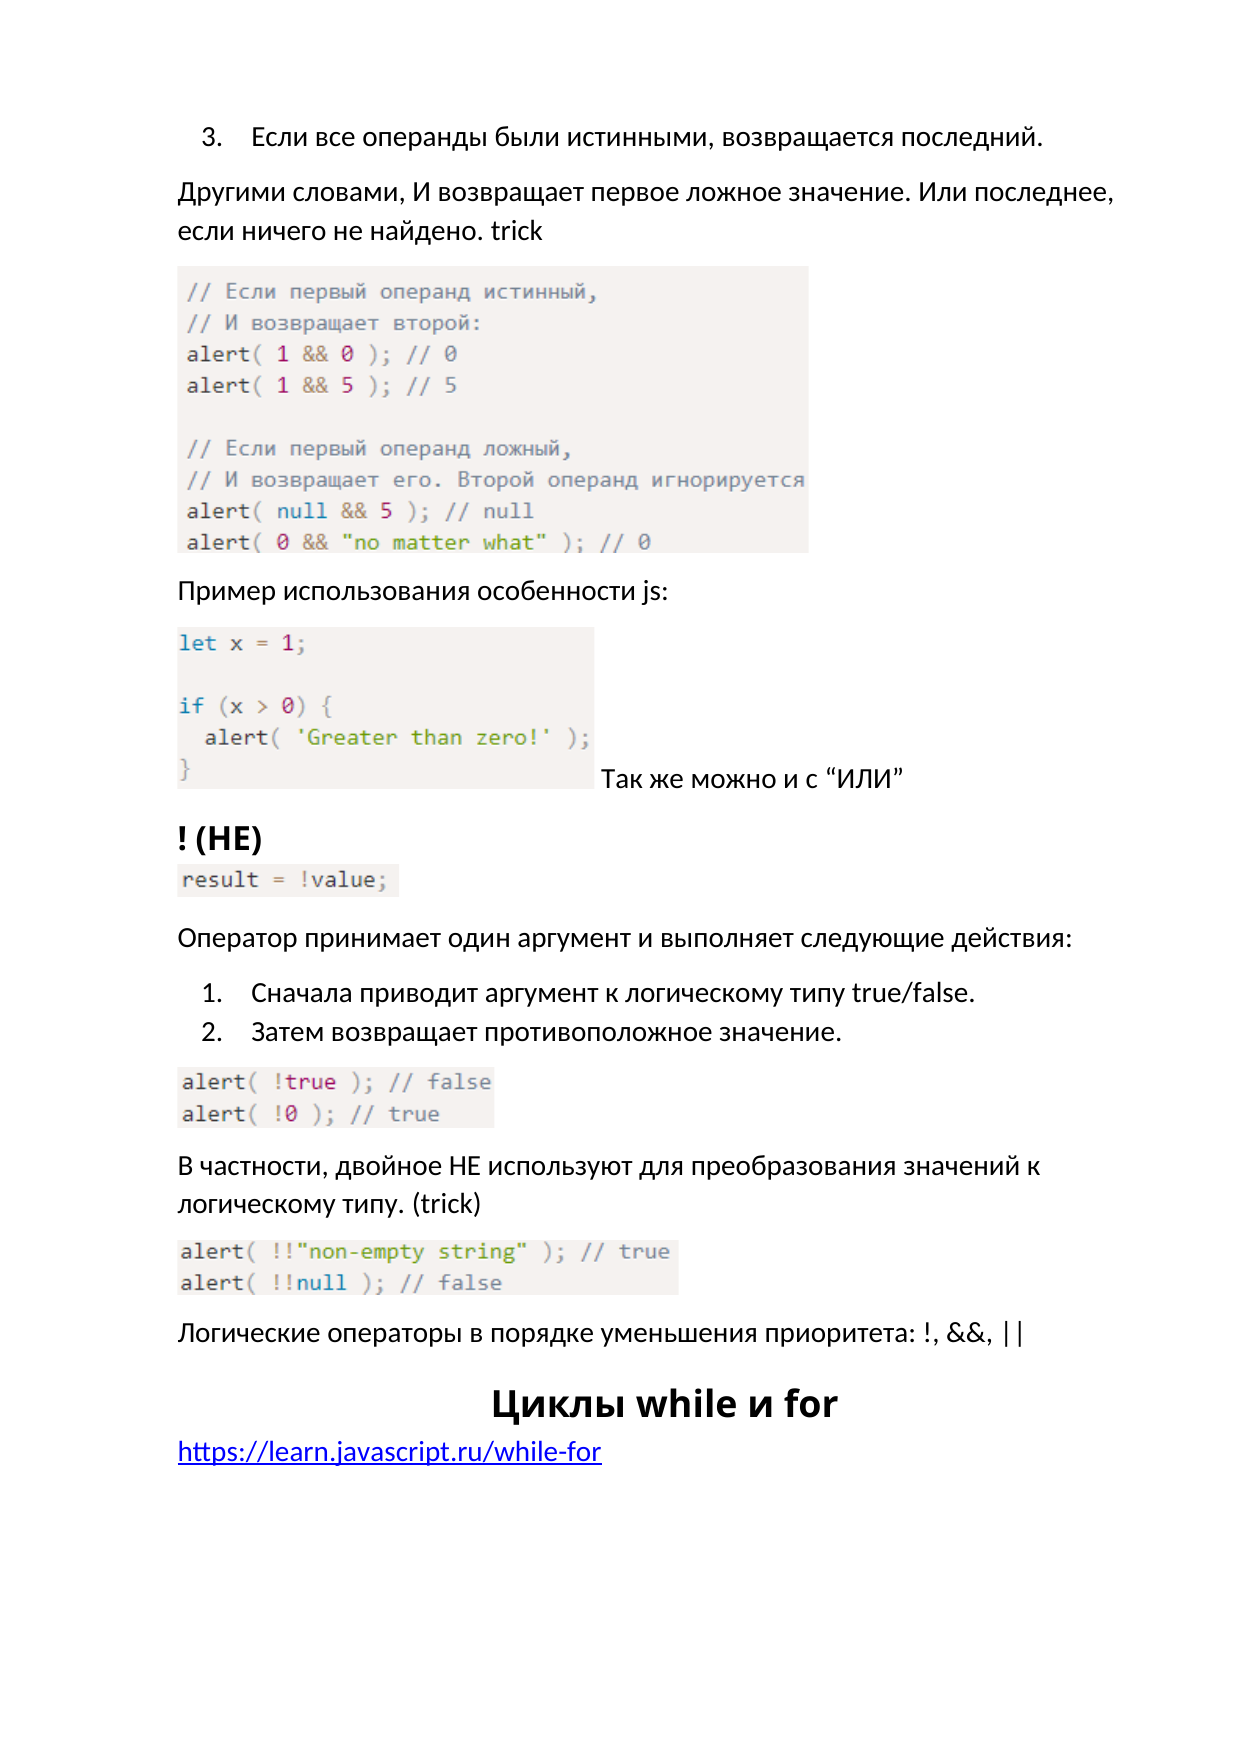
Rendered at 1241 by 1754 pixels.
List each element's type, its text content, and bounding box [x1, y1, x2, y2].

text Другими словами, И возвращает первое ложное значение. Или последнее, если ничего не найдено. trick [177, 173, 1152, 247]
picture [177, 1240, 679, 1295]
list Сначала приводит аргумент к логическому типу true/false. [201, 974, 1152, 1010]
text Пример использования особенности js: [177, 572, 1152, 608]
text Оператор принимает один аргумент и выполняет следующие действия: [177, 919, 1152, 955]
list Если все операнды были истинными, возвращается последний. [201, 118, 1152, 154]
picture [177, 627, 595, 789]
picture [177, 864, 400, 897]
text Логические операторы в порядке уменьшения приоритета: !, &&, || [177, 1314, 1152, 1350]
text https://learn.javascript.ru/while-for [177, 1433, 1152, 1468]
picture [177, 266, 809, 553]
subtitle Циклы while и for [177, 1378, 1152, 1429]
list Затем возвращает противоположное значение. [201, 1013, 1152, 1048]
subtitle ! (НЕ) [177, 815, 1152, 861]
text В частности, двойное НЕ используют для преобразования значений к логическому типу. (trick) [177, 1147, 1152, 1221]
picture [177, 1067, 495, 1128]
